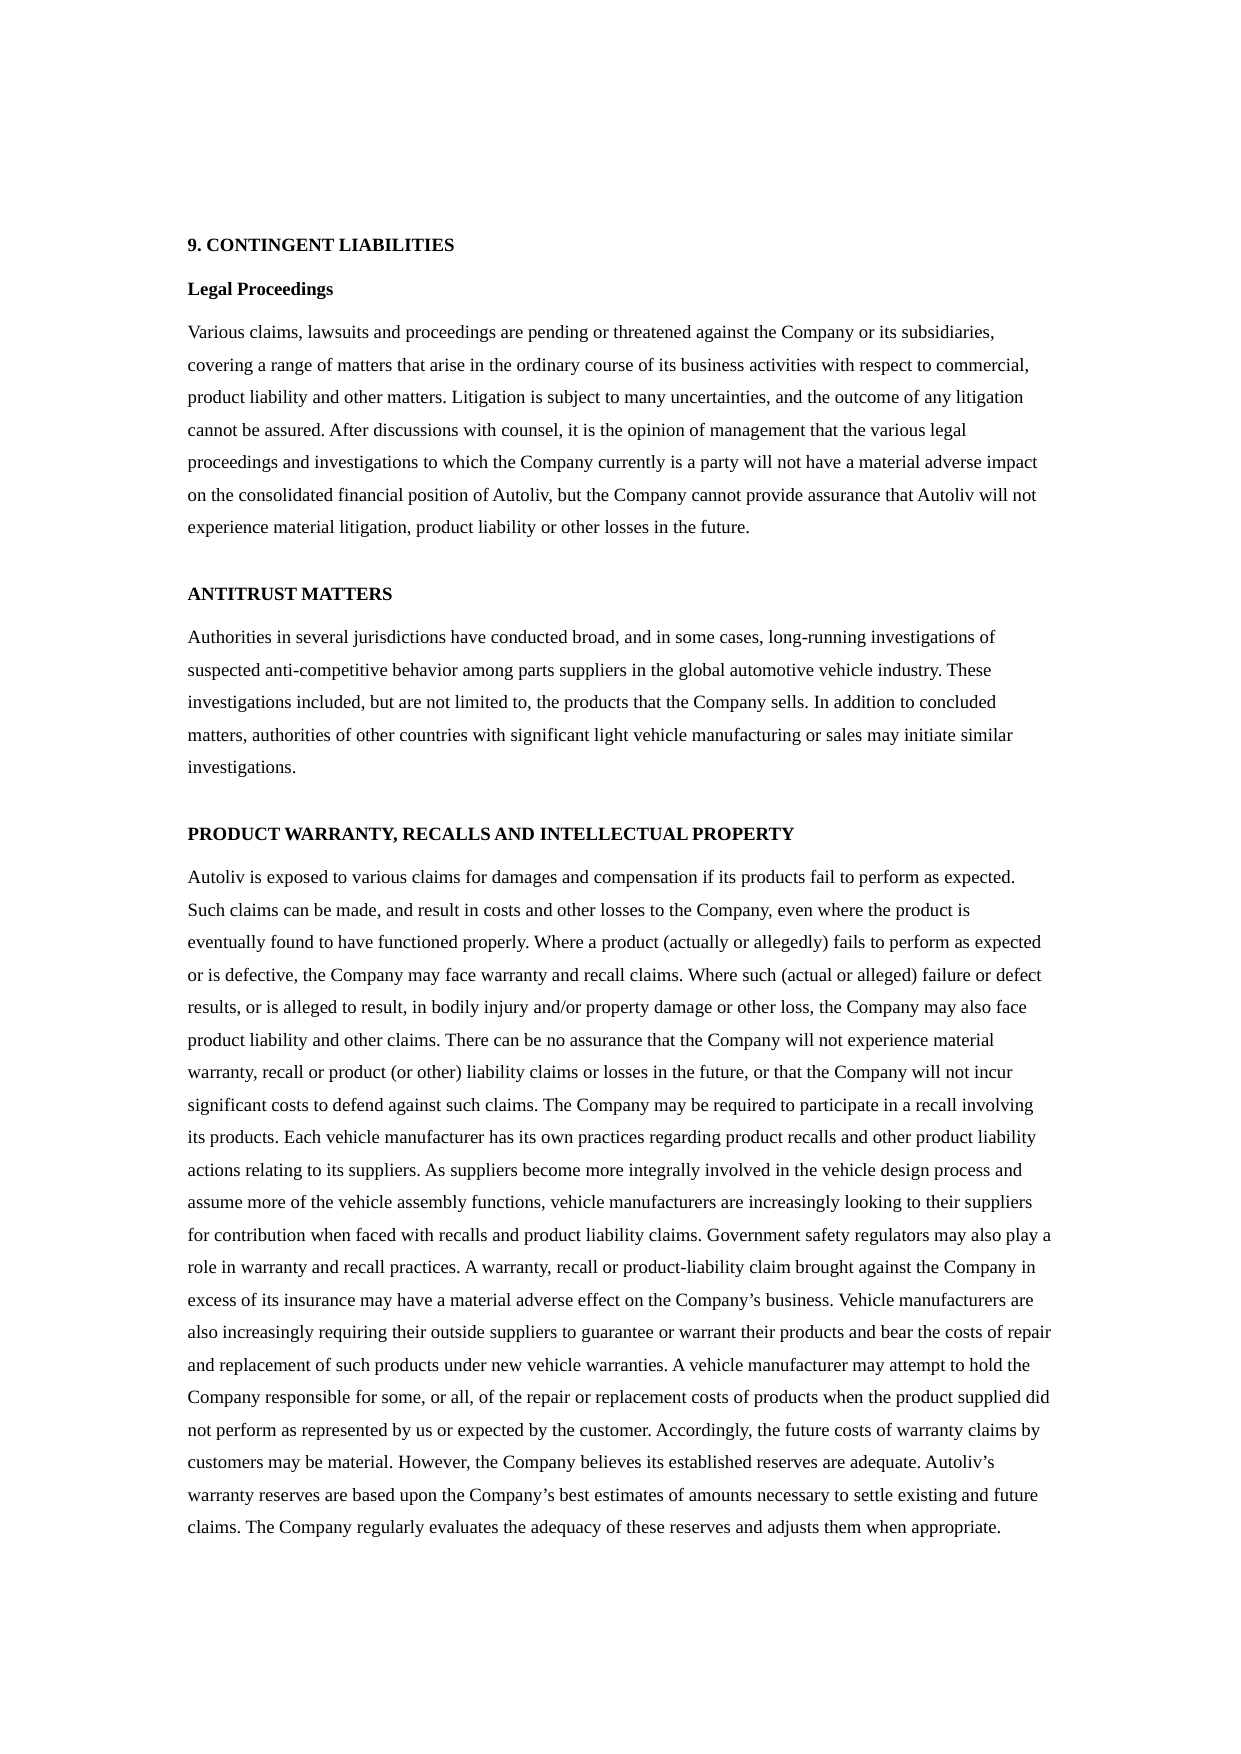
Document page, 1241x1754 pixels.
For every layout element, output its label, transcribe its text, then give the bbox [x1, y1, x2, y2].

text 9. CONTINGENT LIABILITIES [187, 228, 1053, 261]
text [187, 861, 1053, 1543]
text Various claims, lawsuits and proceedings are pending or threatened against the Company or its subsidiaries, covering a range of matters that arise in the ordinary course of its business activities with respect to commercial, product liability and other matters. Litigation is subject to many uncertainties, and the outcome of any litigation cannot be assured. After discussions with counsel, it is the opinion of management that the various legal proceedings and investigations to which the Company currently is a party will not have a material adverse impact on the consolidated financial position of Autoliv, but the Company cannot provide assurance that Autoliv will not experience material litigation, product liability or other losses in the future. [187, 316, 1053, 543]
text PRODUCT WARRANTY, RECALLS AND INTELLECTUAL PROPERTY [187, 817, 1053, 849]
text ANTITRUST MATTERS [187, 577, 1053, 609]
text Legal Proceedings [187, 272, 1053, 304]
text Authorities in several jurisdictions have conducted broad, and in some cases, long-running investigations of suspected anti-competitive behavior among parts suppliers in the global automotive vehicle industry. These investigations included, but are not limited to, the products that the Company sells. In addition to concluded matters, authorities of other countries with significant light vehicle manufacturing or sales may initiate similar investigations.‌ [187, 621, 1053, 783]
